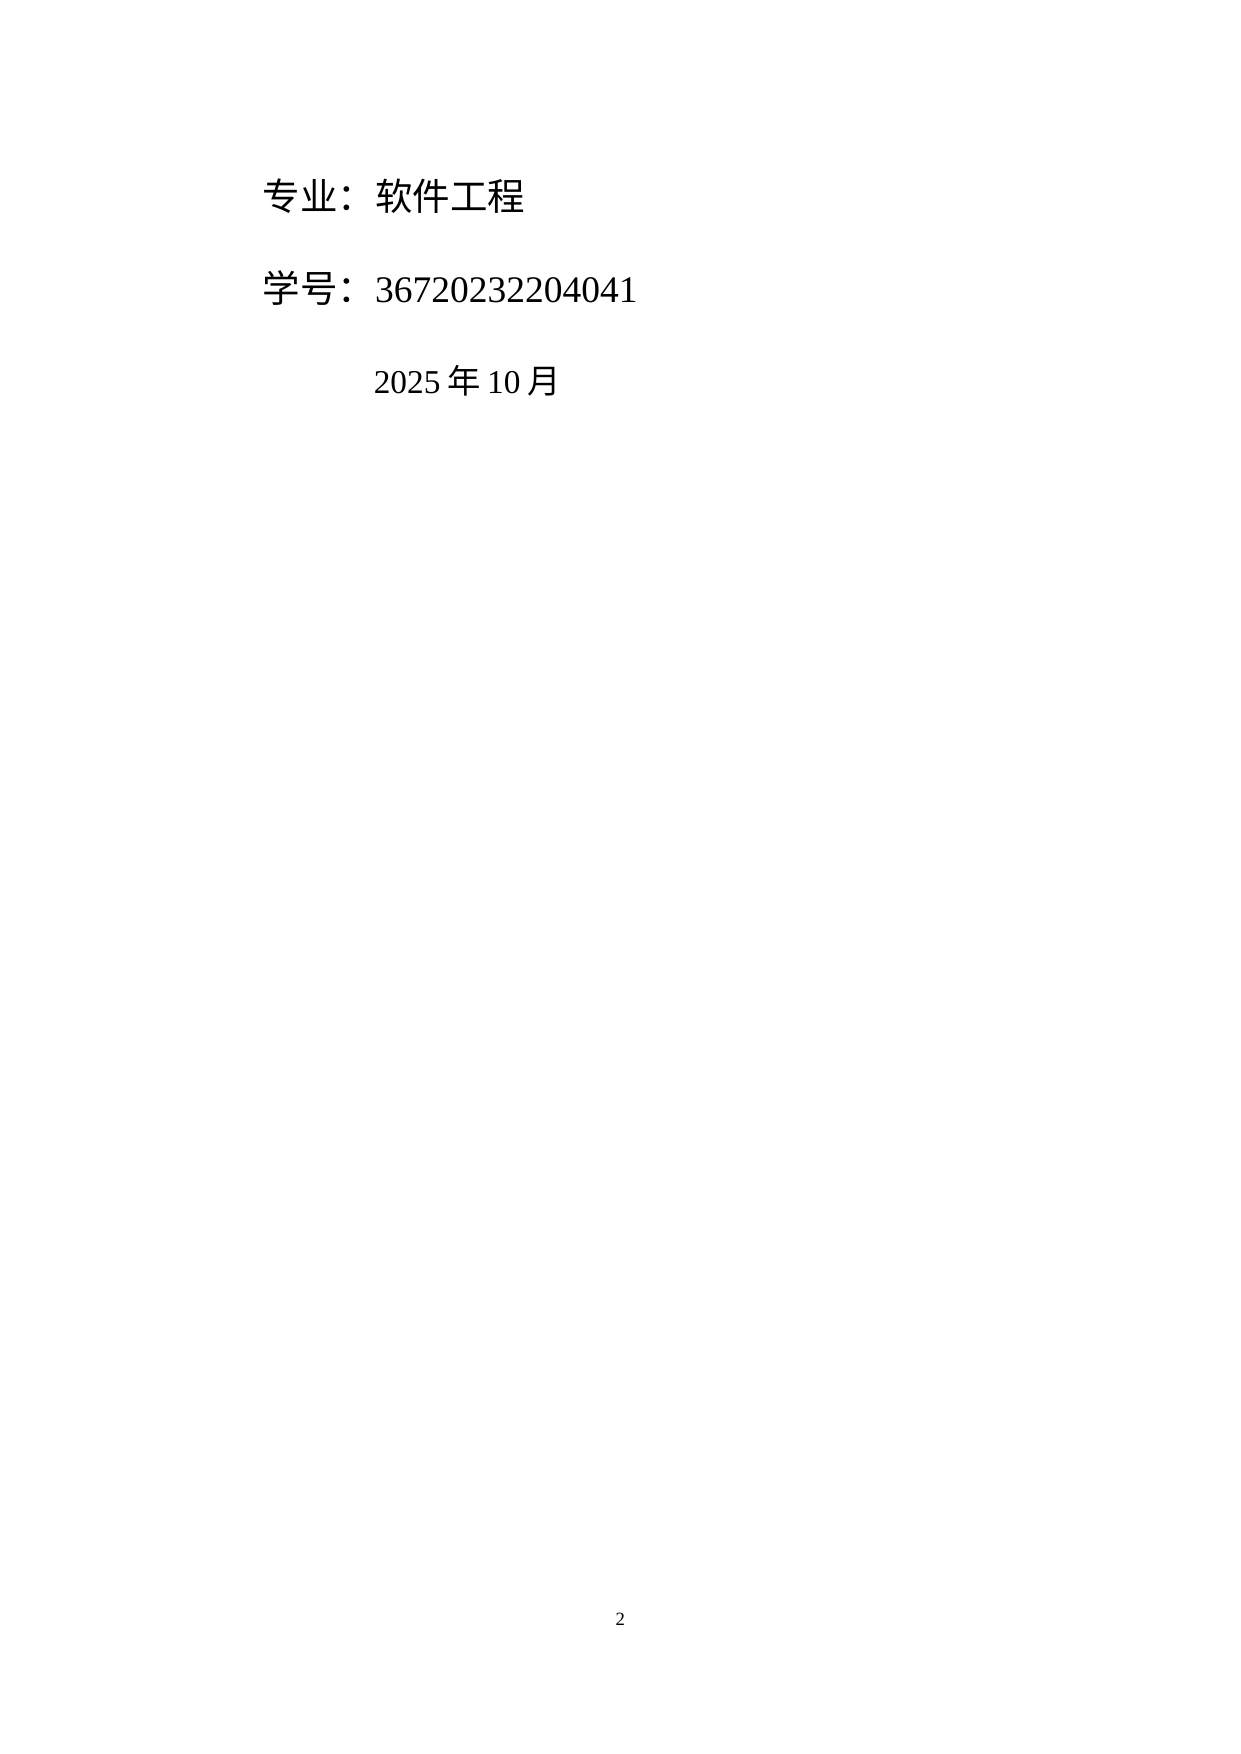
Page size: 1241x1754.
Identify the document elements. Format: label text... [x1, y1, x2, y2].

text 学号：36720232204041 [187, 254, 1053, 319]
text 专业：软件工程 [187, 162, 1053, 227]
text 2025年10月 [187, 346, 1053, 411]
